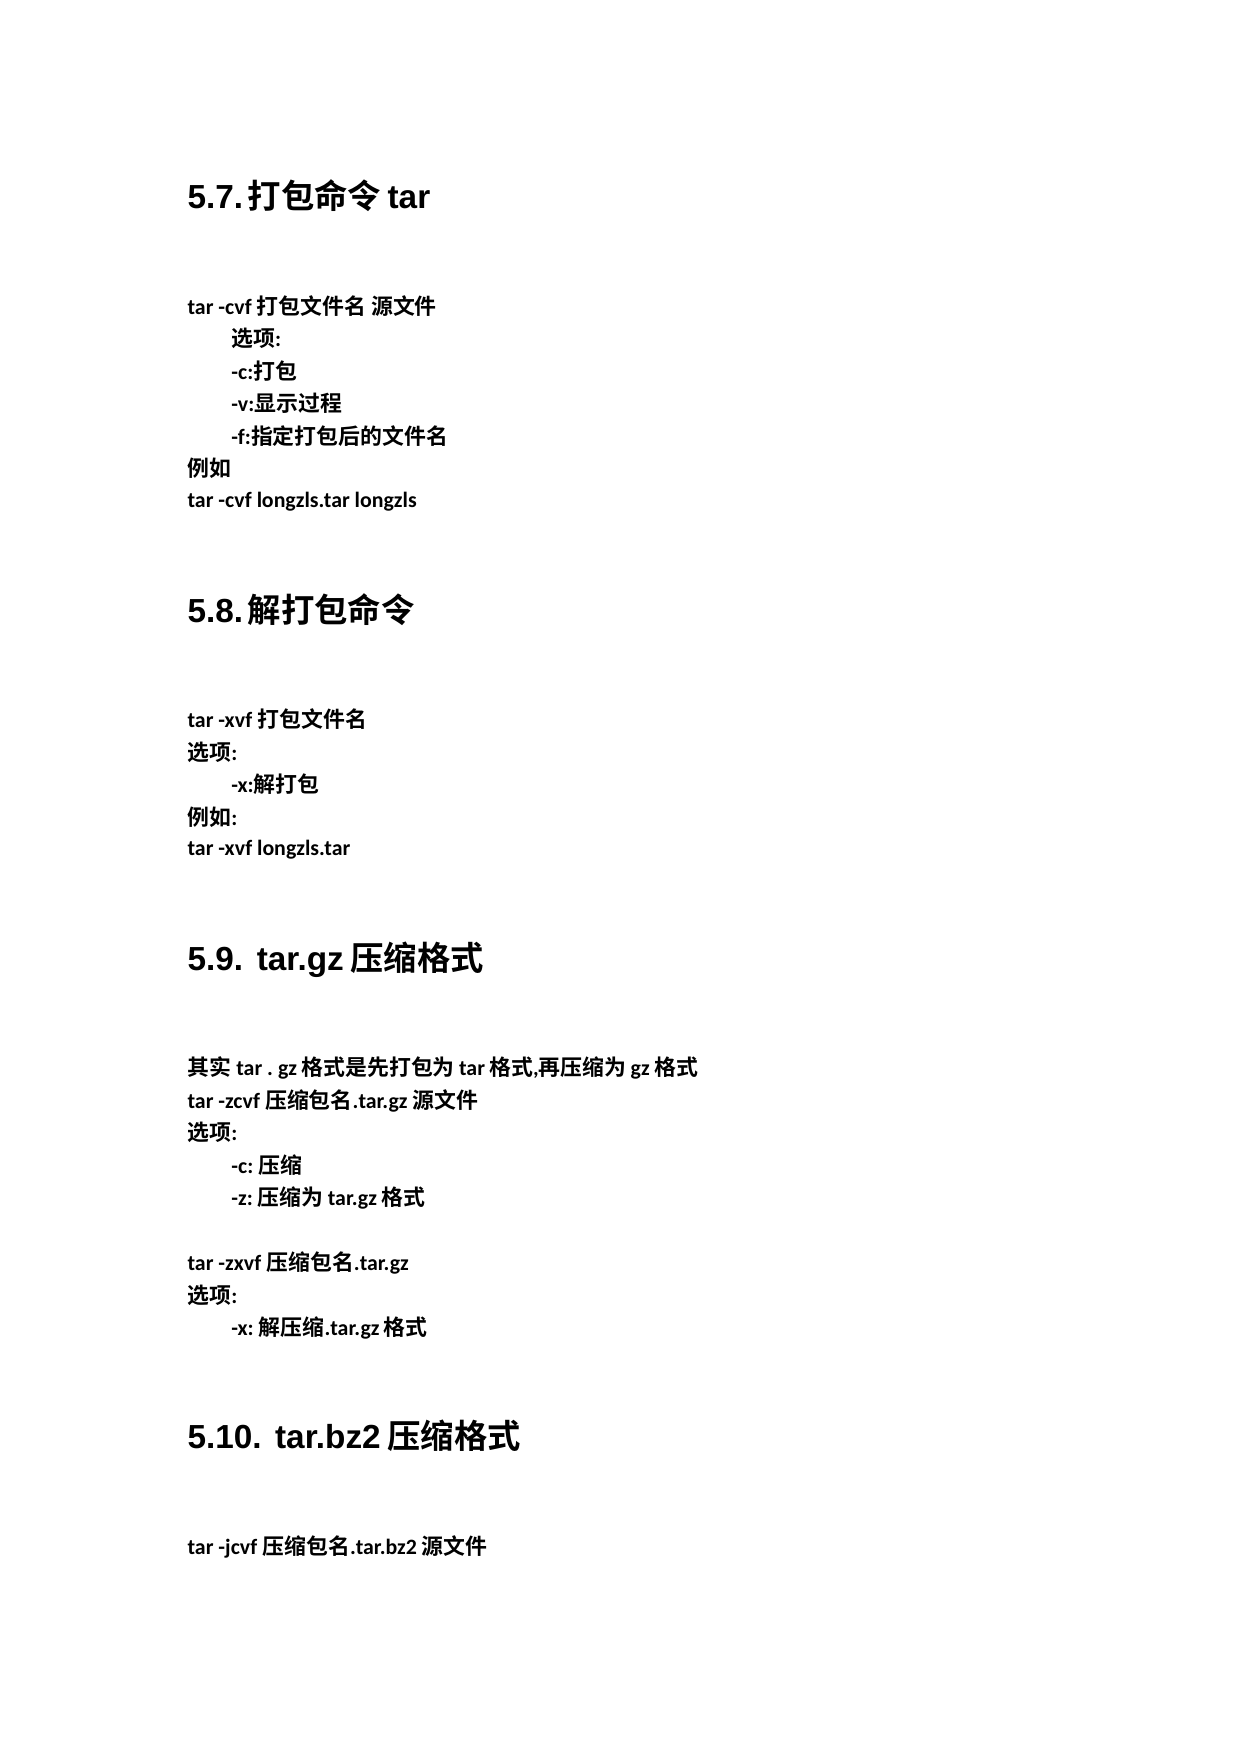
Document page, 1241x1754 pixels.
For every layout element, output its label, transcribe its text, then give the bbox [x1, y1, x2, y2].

subtitle tar.bz2压缩格式 [187, 1402, 1053, 1467]
text 选项: [231, 321, 1053, 353]
text 例如 [187, 451, 1053, 483]
text 其实 tar . gz格式是先打包为tar格式,再压缩为gz格式 [187, 1050, 1053, 1082]
subtitle tar.gz压缩格式 [187, 924, 1053, 989]
text -c:打包 [231, 353, 1053, 386]
text tar -xvf longzls.tar [187, 832, 1053, 864]
subtitle 打包命令tar [187, 162, 1053, 227]
subtitle 解打包命令 [187, 575, 1053, 640]
text tar -zcvf 压缩包名.tar.gz 源文件 [187, 1082, 1053, 1115]
text -v:显示过程 [231, 386, 1053, 418]
text 例如: [187, 799, 1053, 832]
text 选项: [187, 734, 1053, 767]
text tar -cvf longzls.tar longzls [187, 483, 1053, 516]
text -c: 压缩 [187, 1147, 1053, 1180]
text -x:解打包 [187, 767, 1053, 799]
text tar -zxvf 压缩包名.tar.gz [187, 1245, 1053, 1277]
text tar -cvf 打包文件名 源文件 [187, 288, 1053, 321]
text -f:指定打包后的文件名 [231, 418, 1053, 451]
text tar -jcvf 压缩包名.tar.bz2 源文件 [187, 1528, 1053, 1561]
text 选项: [187, 1115, 1053, 1147]
text 选项: [187, 1277, 1053, 1310]
text -z: 压缩为tar.gz格式 [187, 1180, 1053, 1212]
text -x: 解压缩.tar.gz格式 [187, 1310, 1053, 1342]
text tar -xvf 打包文件名 [187, 702, 1053, 734]
